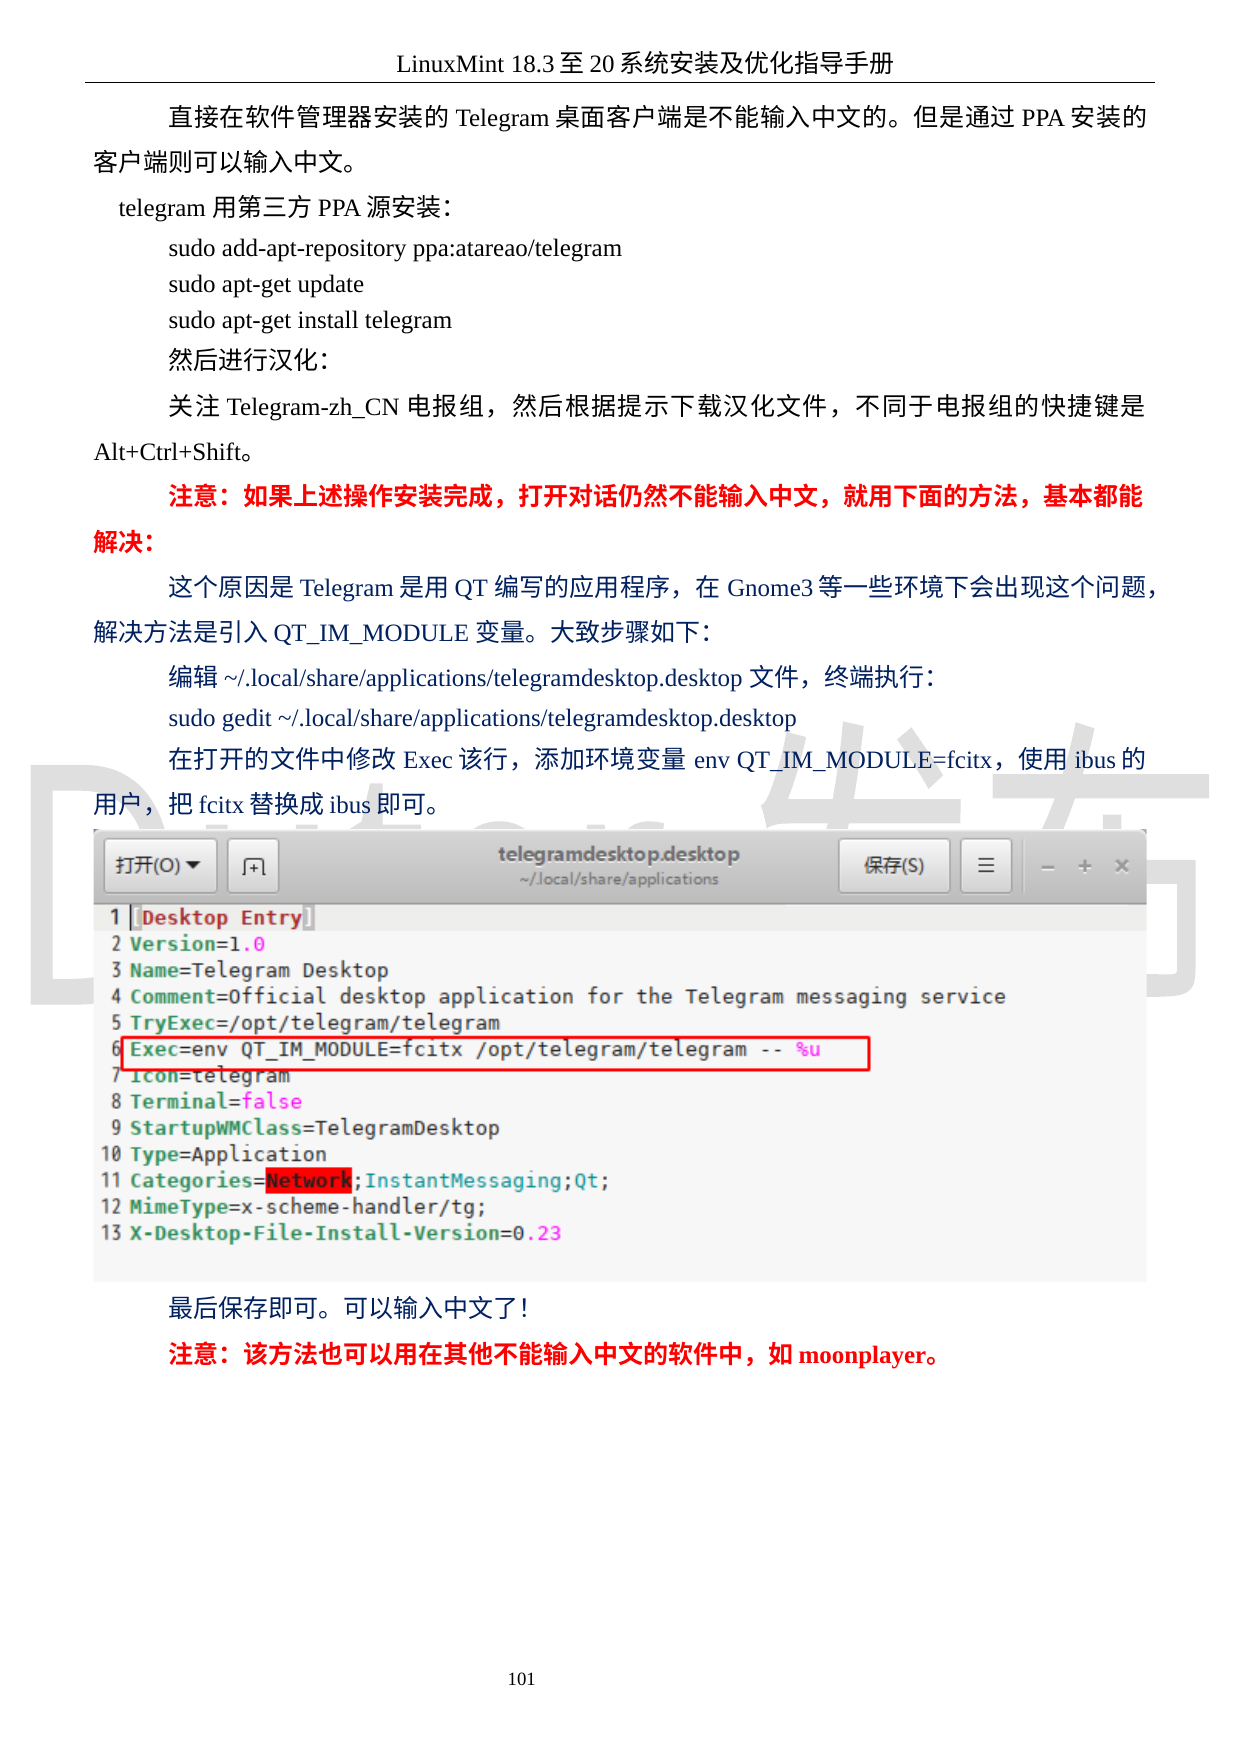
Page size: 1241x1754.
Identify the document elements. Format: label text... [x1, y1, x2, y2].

text sudo apt-get update [93, 269, 1147, 298]
text 编辑 ~/.local/share/applications/telegramdesktop.desktop 文件，终端执行： [93, 658, 1147, 694]
text sudo apt-get install telegram [93, 305, 1147, 333]
text 关注Telegram-zh_CN电报组，然后根据提示下载汉化文件，不同于电报组的快捷键是Alt+Ctrl+Shift。 [93, 386, 1147, 468]
text 这个原因是Telegram是用QT 编写的应用程序，在 Gnome3等一些环境下会出现这个问题，解决方法是引入QT_IM_MODULE 变量。大致步骤如下： [93, 567, 1147, 649]
text 然后进行汉化： [93, 341, 1147, 377]
picture [93, 829, 1147, 1282]
text 直接在软件管理器安装的Telegram桌面客户端是不能输入中文的。但是通过PPA安装的客户端则可以输入中文。 [93, 97, 1147, 178]
text 注意：该方法也可以用在其他不能输入中文的软件中，如moonplayer。 [93, 1334, 1147, 1370]
text 注意：如果上述操作安装完成，打开对话仍然不能输入中文，就用下面的方法，基本都能解决： [93, 477, 1147, 558]
text sudo add-apt-repository ppa:atareao/telegram [93, 233, 1147, 262]
text 在打开的文件中修改Exec该行，添加环境变量 env QT_IM_MODULE=fcitx，使用ibus的用户，把fcitx替换成ibus即可。 [93, 739, 1147, 821]
text 最后保存即可。可以输入中文了！ [93, 1289, 1147, 1325]
text sudo gedit ~/.local/share/applications/telegramdesktop.desktop [93, 703, 1147, 732]
text telegram 用第三方 PPA 源安装： [93, 188, 1147, 224]
